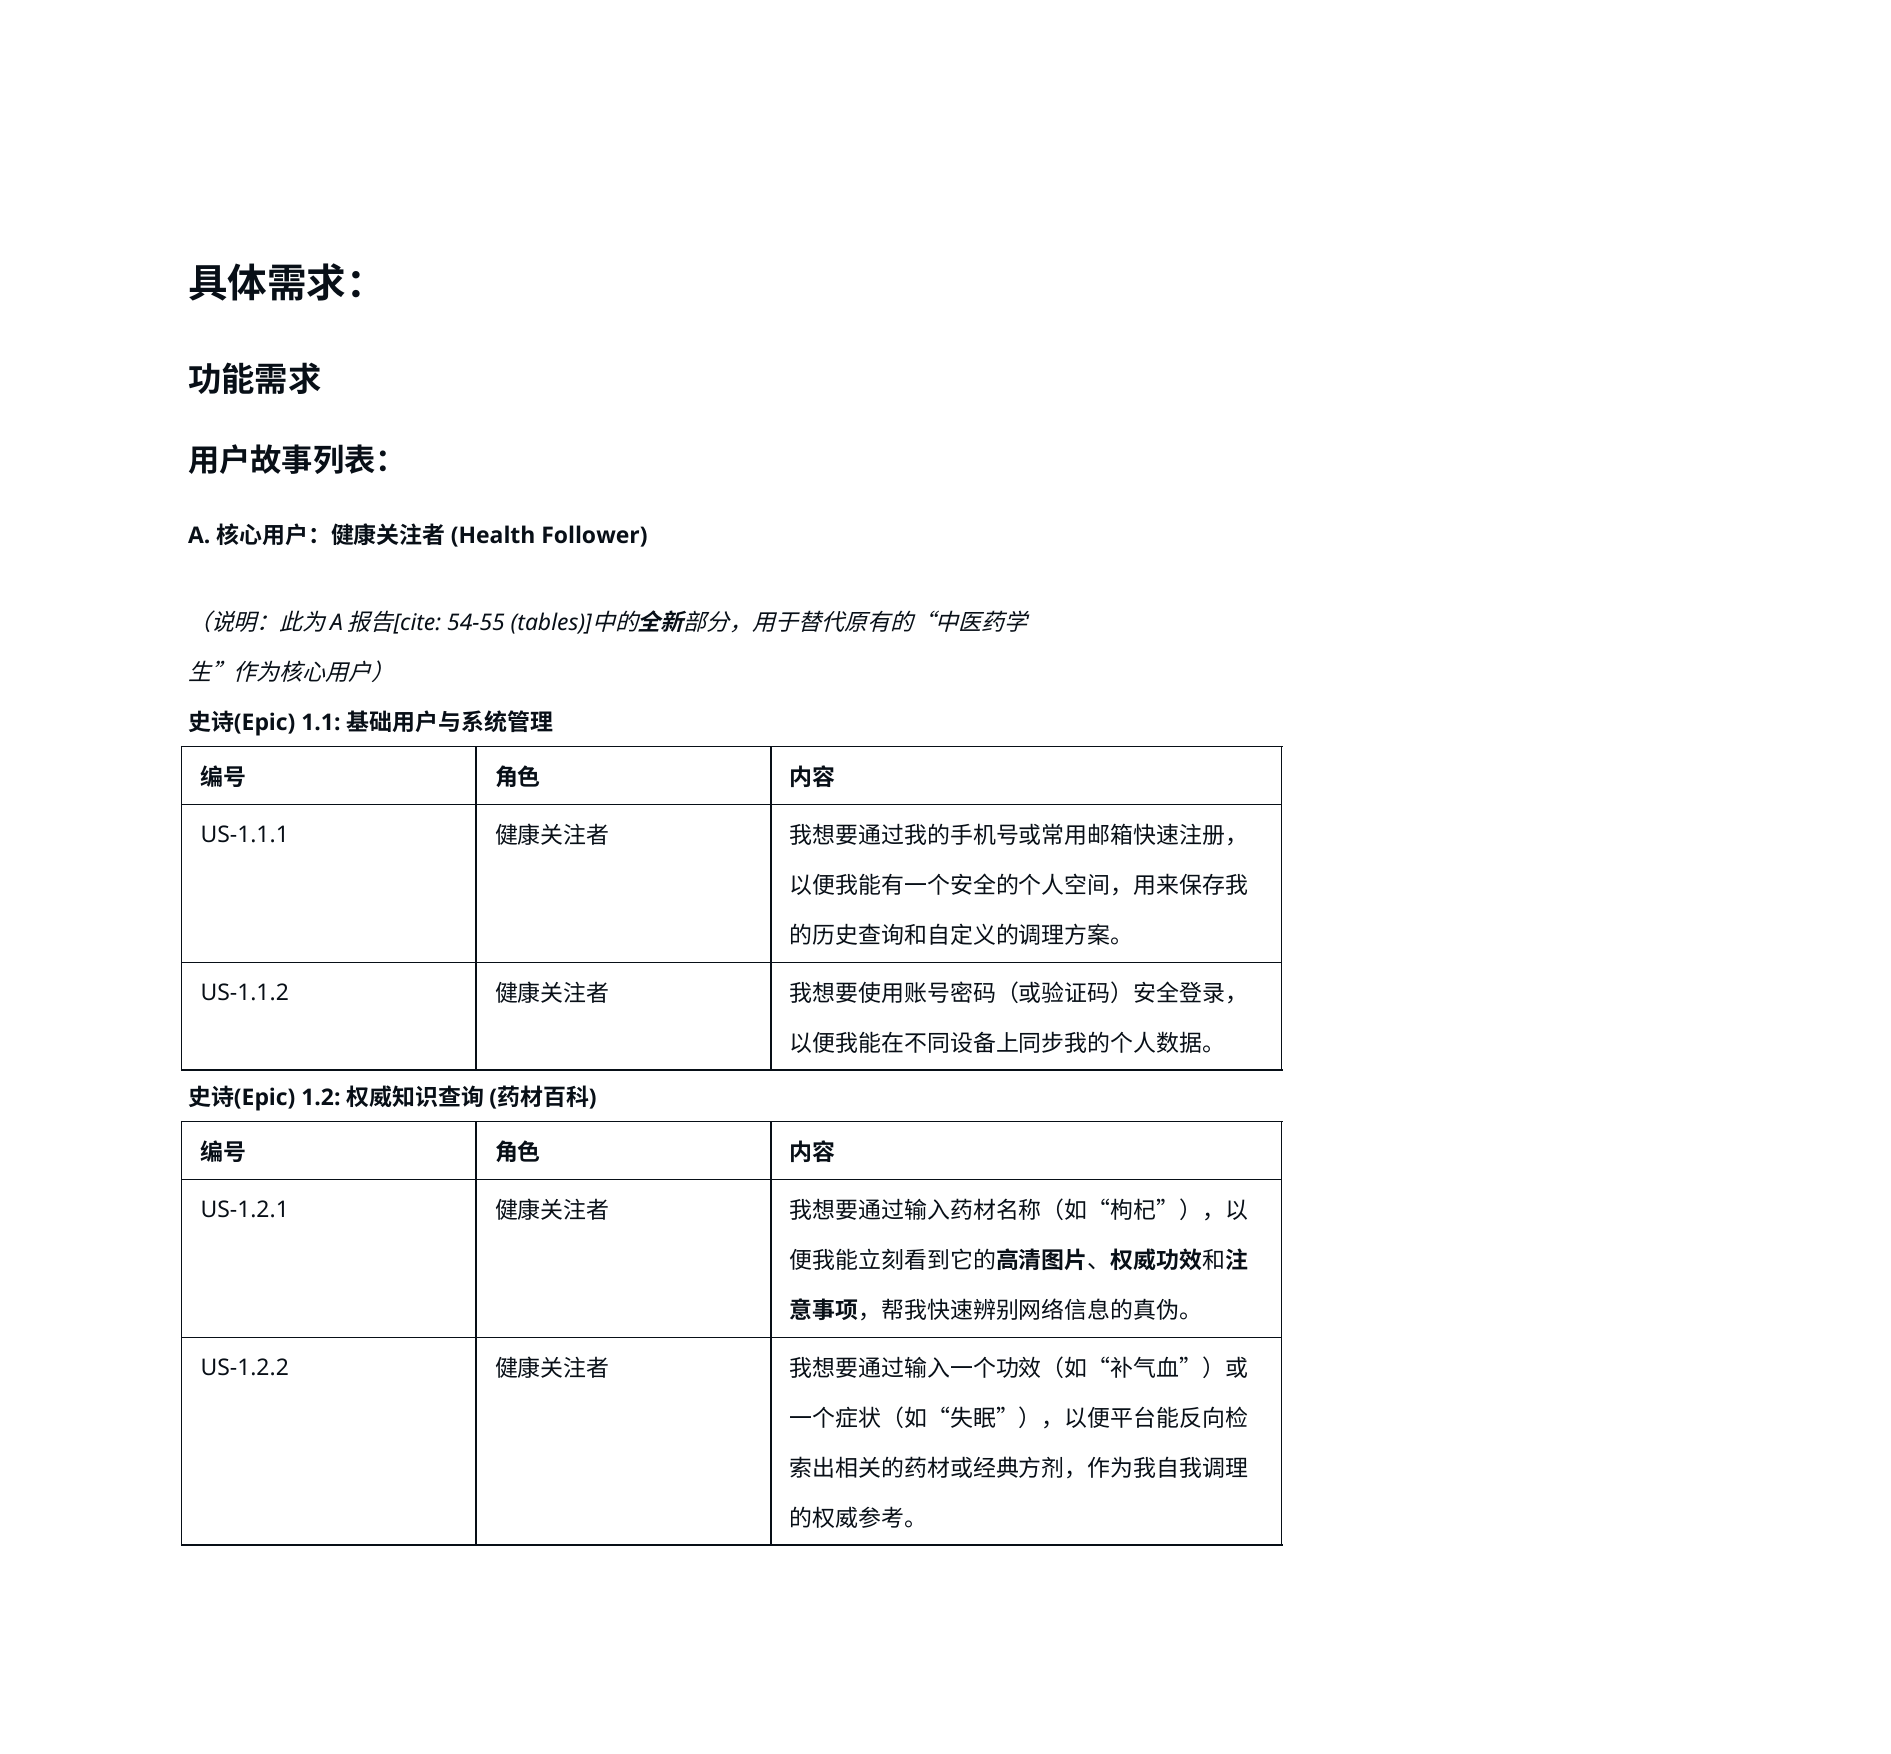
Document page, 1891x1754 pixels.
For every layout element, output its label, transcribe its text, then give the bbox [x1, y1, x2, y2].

text 史诗(Epic) 1.1: 基础用户与系统管理 [188, 696, 1052, 746]
table_header 内容 [772, 1122, 1281, 1178]
table_header 角色 [477, 747, 770, 803]
text 史诗(Epic) 1.2: 权威知识查询 (药材百科) [188, 1071, 1052, 1121]
table_cell 健康关注者 [477, 805, 770, 961]
table_header 角色 [477, 1122, 770, 1178]
table_cell US-1.2.1 [182, 1180, 475, 1336]
table_cell 健康关注者 [477, 963, 770, 1069]
table_cell 我想要通过输入药材名称（如“枸杞”），以便我能立刻看到它的高清图片、权威功效和注意事项，帮我快速辨别网络信息的真伪。 [772, 1180, 1281, 1336]
table_cell 健康关注者 [477, 1338, 770, 1544]
table_cell US-1.2.2 [182, 1338, 475, 1544]
table_cell 我想要通过输入一个功效（如“补气血”）或一个症状（如“失眠”），以便平台能反向检索出相关的药材或经典方剂，作为我自我调理的权威参考。 [772, 1338, 1281, 1544]
table_header 编号 [182, 1122, 475, 1178]
subtitle 用户故事列表： [188, 433, 1052, 483]
subtitle 功能需求 [188, 352, 1052, 402]
table_header 内容 [772, 747, 1281, 803]
table_cell US-1.1.2 [182, 963, 475, 1069]
table_cell 我想要通过我的手机号或常用邮箱快速注册，以便我能有一个安全的个人空间，用来保存我的历史查询和自定义的调理方案。 [772, 805, 1281, 961]
table_cell US-1.1.1 [182, 805, 475, 961]
table_cell 我想要使用账号密码（或验证码）安全登录，以便我能在不同设备上同步我的个人数据。 [772, 963, 1281, 1069]
subtitle 具体需求： [188, 243, 1052, 318]
table_cell 健康关注者 [477, 1180, 770, 1336]
text （说明：此为A报告[cite: 54-55 (tables)]中的全新部分，用于替代原有的“中医药学生”作为核心用户） [188, 596, 1052, 696]
subtitle A. 核心用户：健康关注者 (Health Follower) [188, 508, 1052, 558]
table_header 编号 [182, 747, 475, 803]
